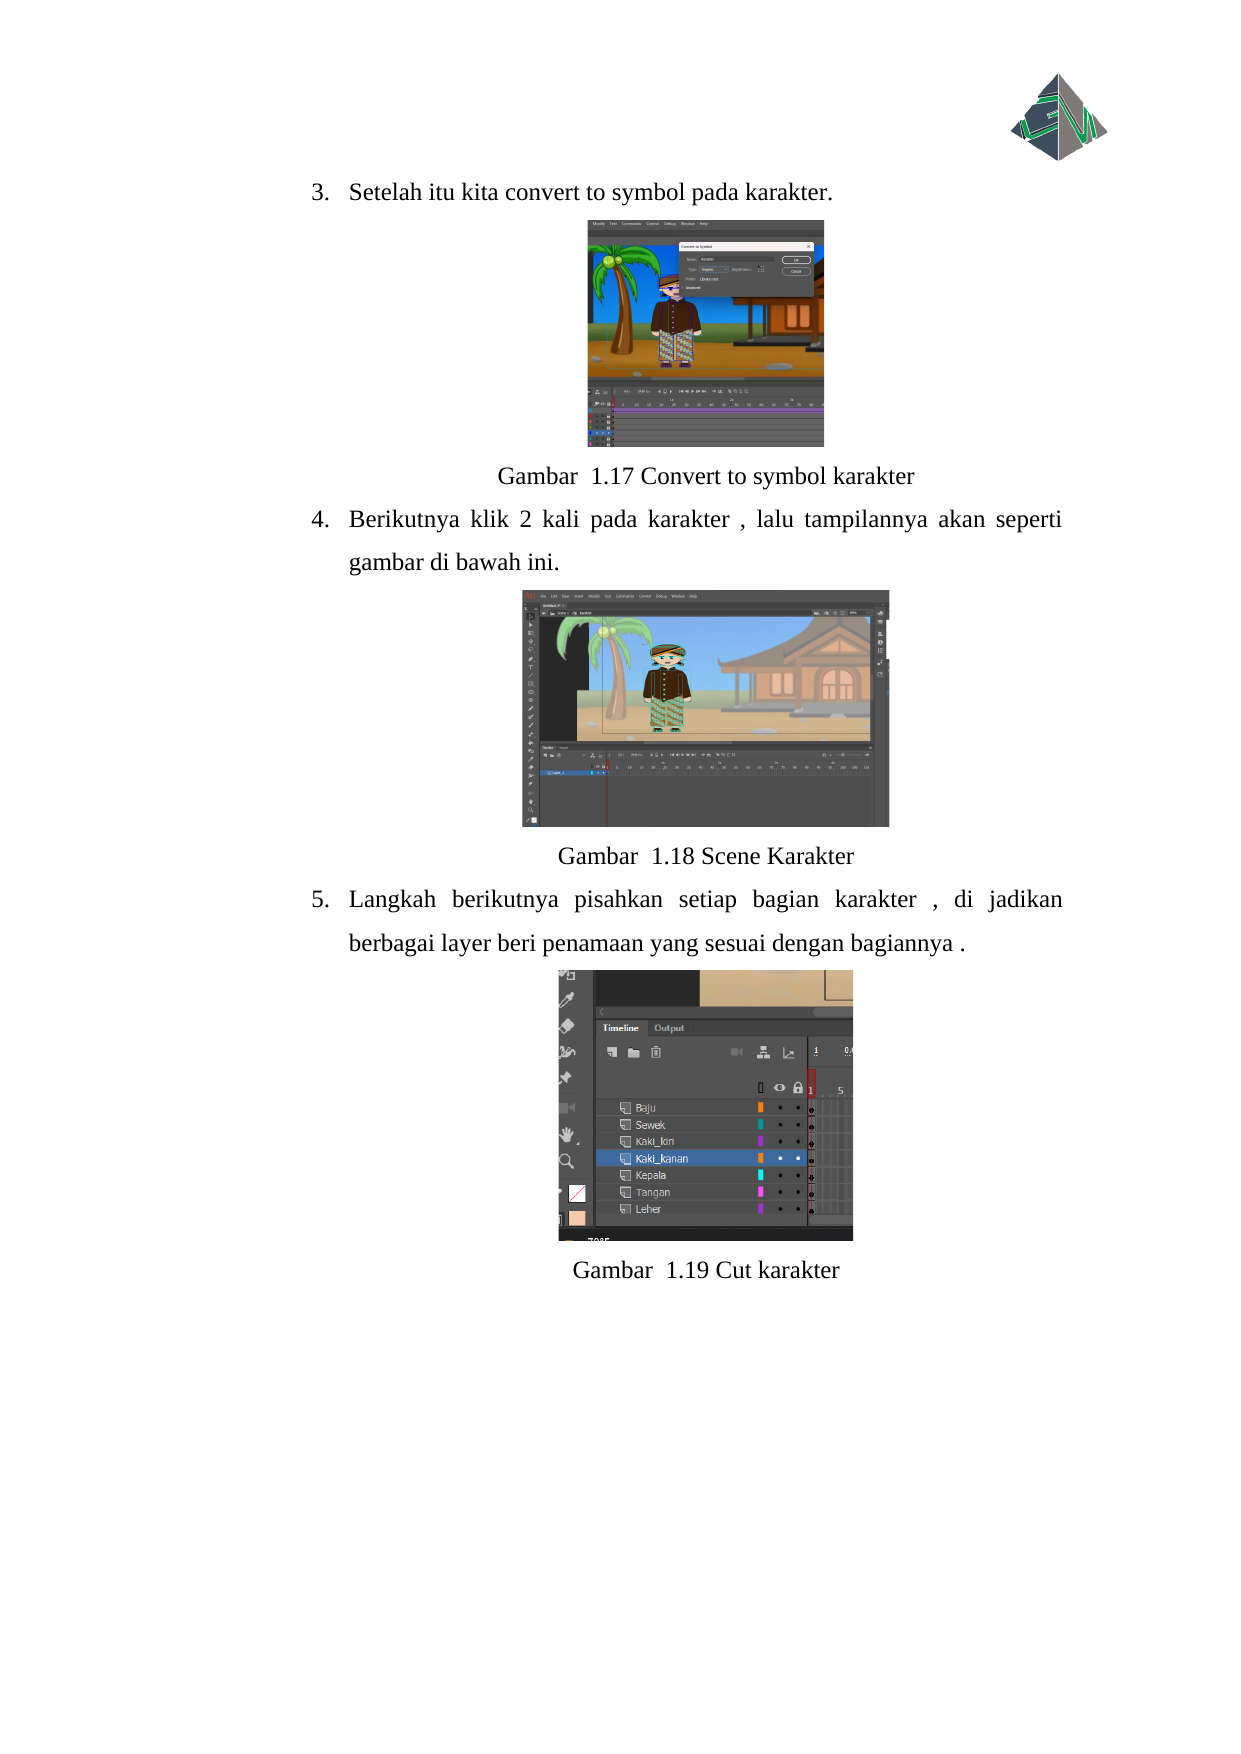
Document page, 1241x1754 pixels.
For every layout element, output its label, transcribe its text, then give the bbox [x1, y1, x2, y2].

list Setelah itu kita convert to symbol pada karakter. [311, 177, 1063, 206]
list Langkah berikutnya pisahkan setiap bagian karakter , di jadikan berbagai layer beri penamaan yang sesuai dengan bagiannya . [311, 884, 1063, 956]
picture [587, 220, 825, 447]
picture [558, 970, 854, 1241]
subtitle 1.19 Cut karakter [349, 1255, 1063, 1284]
list Berikutnya klik 2 kali pada karakter , lalu tampilannya akan seperti gambar di bawah ini. [311, 504, 1063, 576]
picture [522, 590, 890, 827]
subtitle 1.18 Scene Karakter [349, 841, 1063, 870]
subtitle 1.17 Convert to symbol karakter [349, 461, 1063, 490]
picture [1010, 73, 1108, 161]
